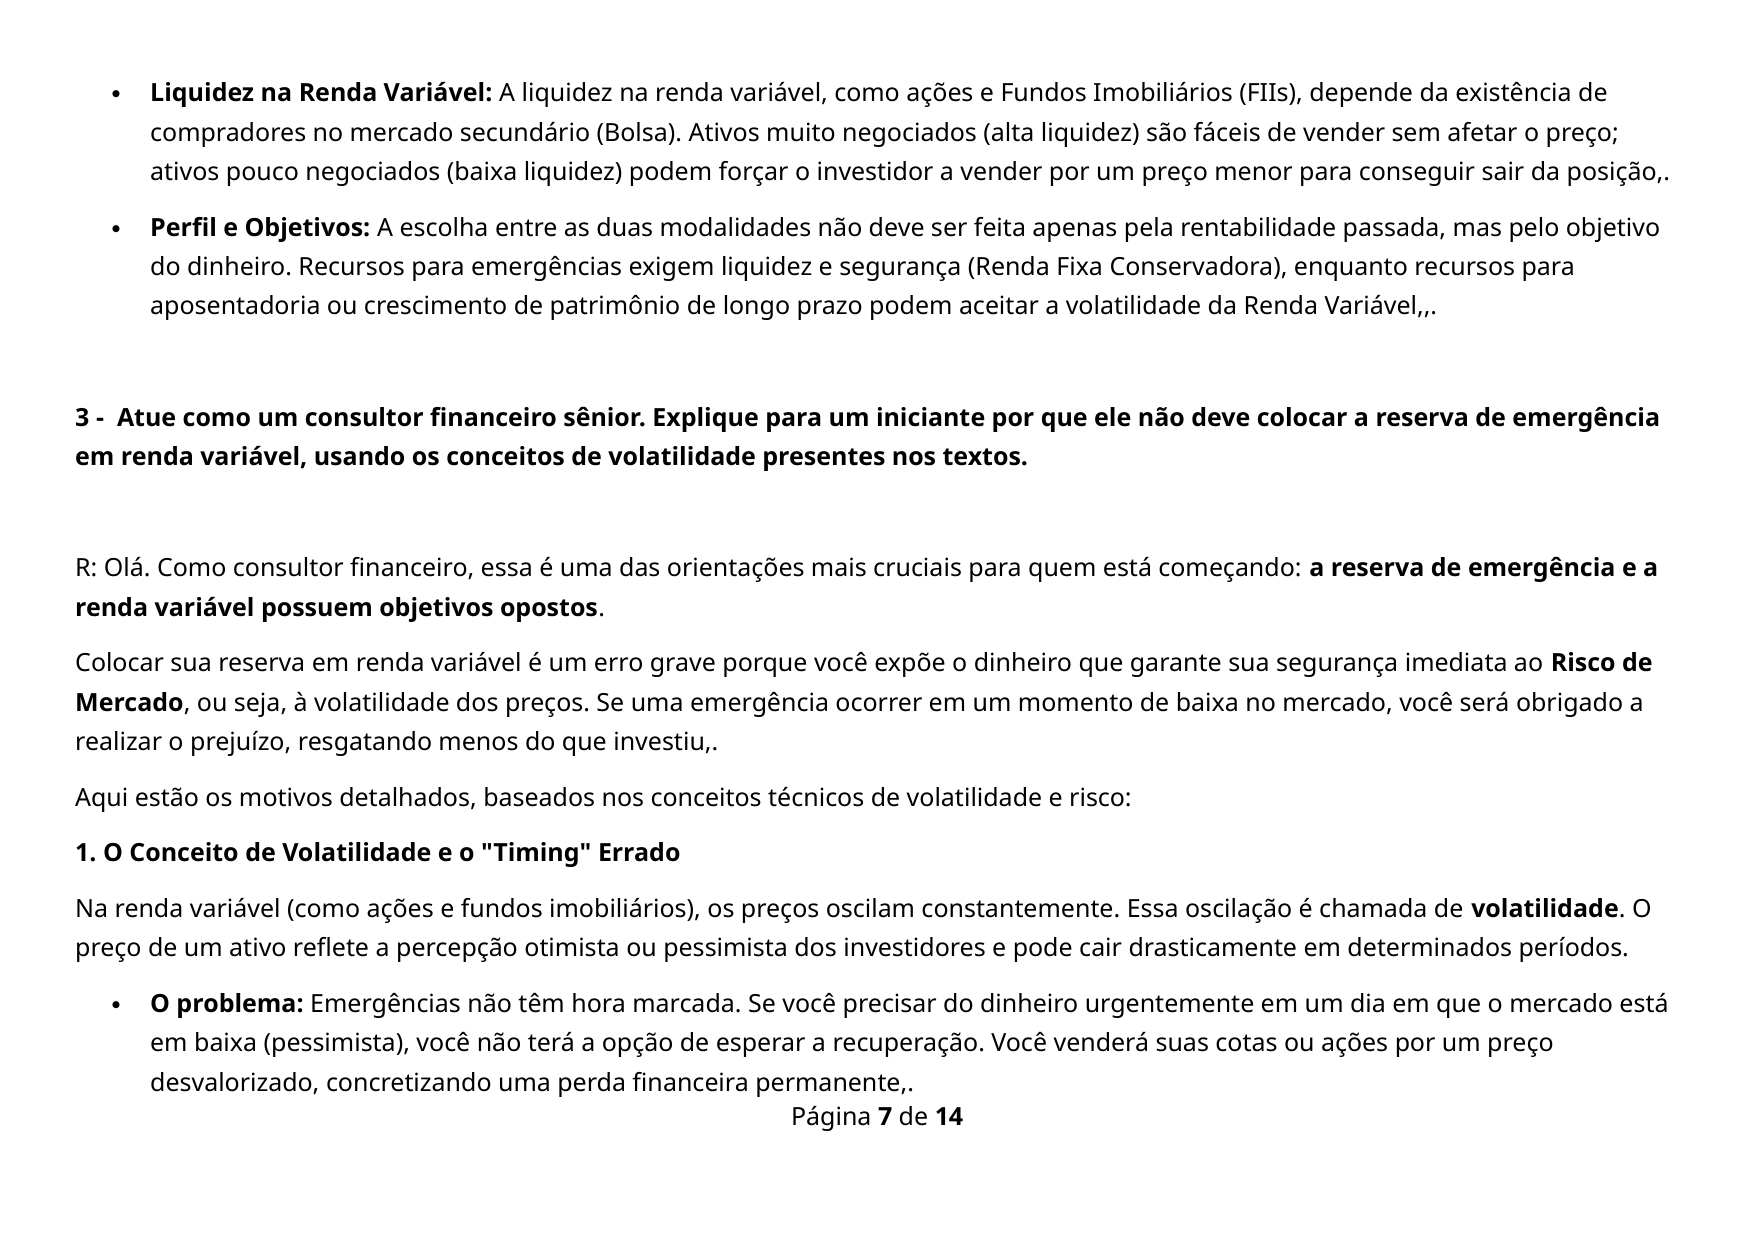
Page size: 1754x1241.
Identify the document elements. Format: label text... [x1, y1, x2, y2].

list O problema: Emergências não têm hora marcada. Se você precisar do dinheiro urgentemente em um dia em que o mercado está em baixa (pessimista), você não terá a opção de esperar a recuperação. Você venderá suas cotas ou ações por um preço desvalorizado, concretizando uma perda financeira permanente,. [112, 986, 1679, 1098]
list Liquidez na Renda Variável: A liquidez na renda variável, como ações e Fundos Imobiliários (FIIs), depende da existência de compradores no mercado secundário (Bolsa). Ativos muito negociados (alta liquidez) são fáceis de vender sem afetar o preço; ativos pouco negociados (baixa liquidez) podem forçar o investidor a vender por um preço menor para conseguir sair da posição,. [112, 75, 1679, 187]
text Aqui estão os motivos detalhados, baseados nos conceitos técnicos de volatilidade e risco: [75, 779, 1679, 813]
text R: Olá. Como consultor financeiro, essa é uma das orientações mais cruciais para quem está começando: a reserva de emergência e a renda variável possuem objetivos opostos. [75, 550, 1679, 623]
text 3 - Atue como um consultor financeiro sênior. Explique para um iniciante por que ele não deve colocar a reserva de emergência em renda variável, usando os conceitos de volatilidade presentes nos textos. [75, 399, 1679, 472]
text 1. O Conceito de Volatilidade e o "Timing" Errado [75, 835, 1679, 869]
text Colocar sua reserva em renda variável é um erro grave porque você expõe o dinheiro que garante sua segurança imediata ao Risco de Mercado, ou seja, à volatilidade dos preços. Se uma emergência ocorrer em um momento de baixa no mercado, você será obrigado a realizar o prejuízo, resgatando menos do que investiu,. [75, 645, 1679, 757]
list Perfil e Objetivos: A escolha entre as duas modalidades não deve ser feita apenas pela rentabilidade passada, mas pelo objetivo do dinheiro. Recursos para emergências exigem liquidez e segurança (Renda Fixa Conservadora), enquanto recursos para aposentadoria ou crescimento de patrimônio de longo prazo podem aceitar a volatilidade da Renda Variável,,. [112, 209, 1679, 322]
text Na renda variável (como ações e fundos imobiliários), os preços oscilam constantemente. Essa oscilação é chamada de volatilidade. O preço de um ativo reflete a percepção otimista ou pessimista dos investidores e pode cair drasticamente em determinados períodos. [75, 891, 1679, 964]
